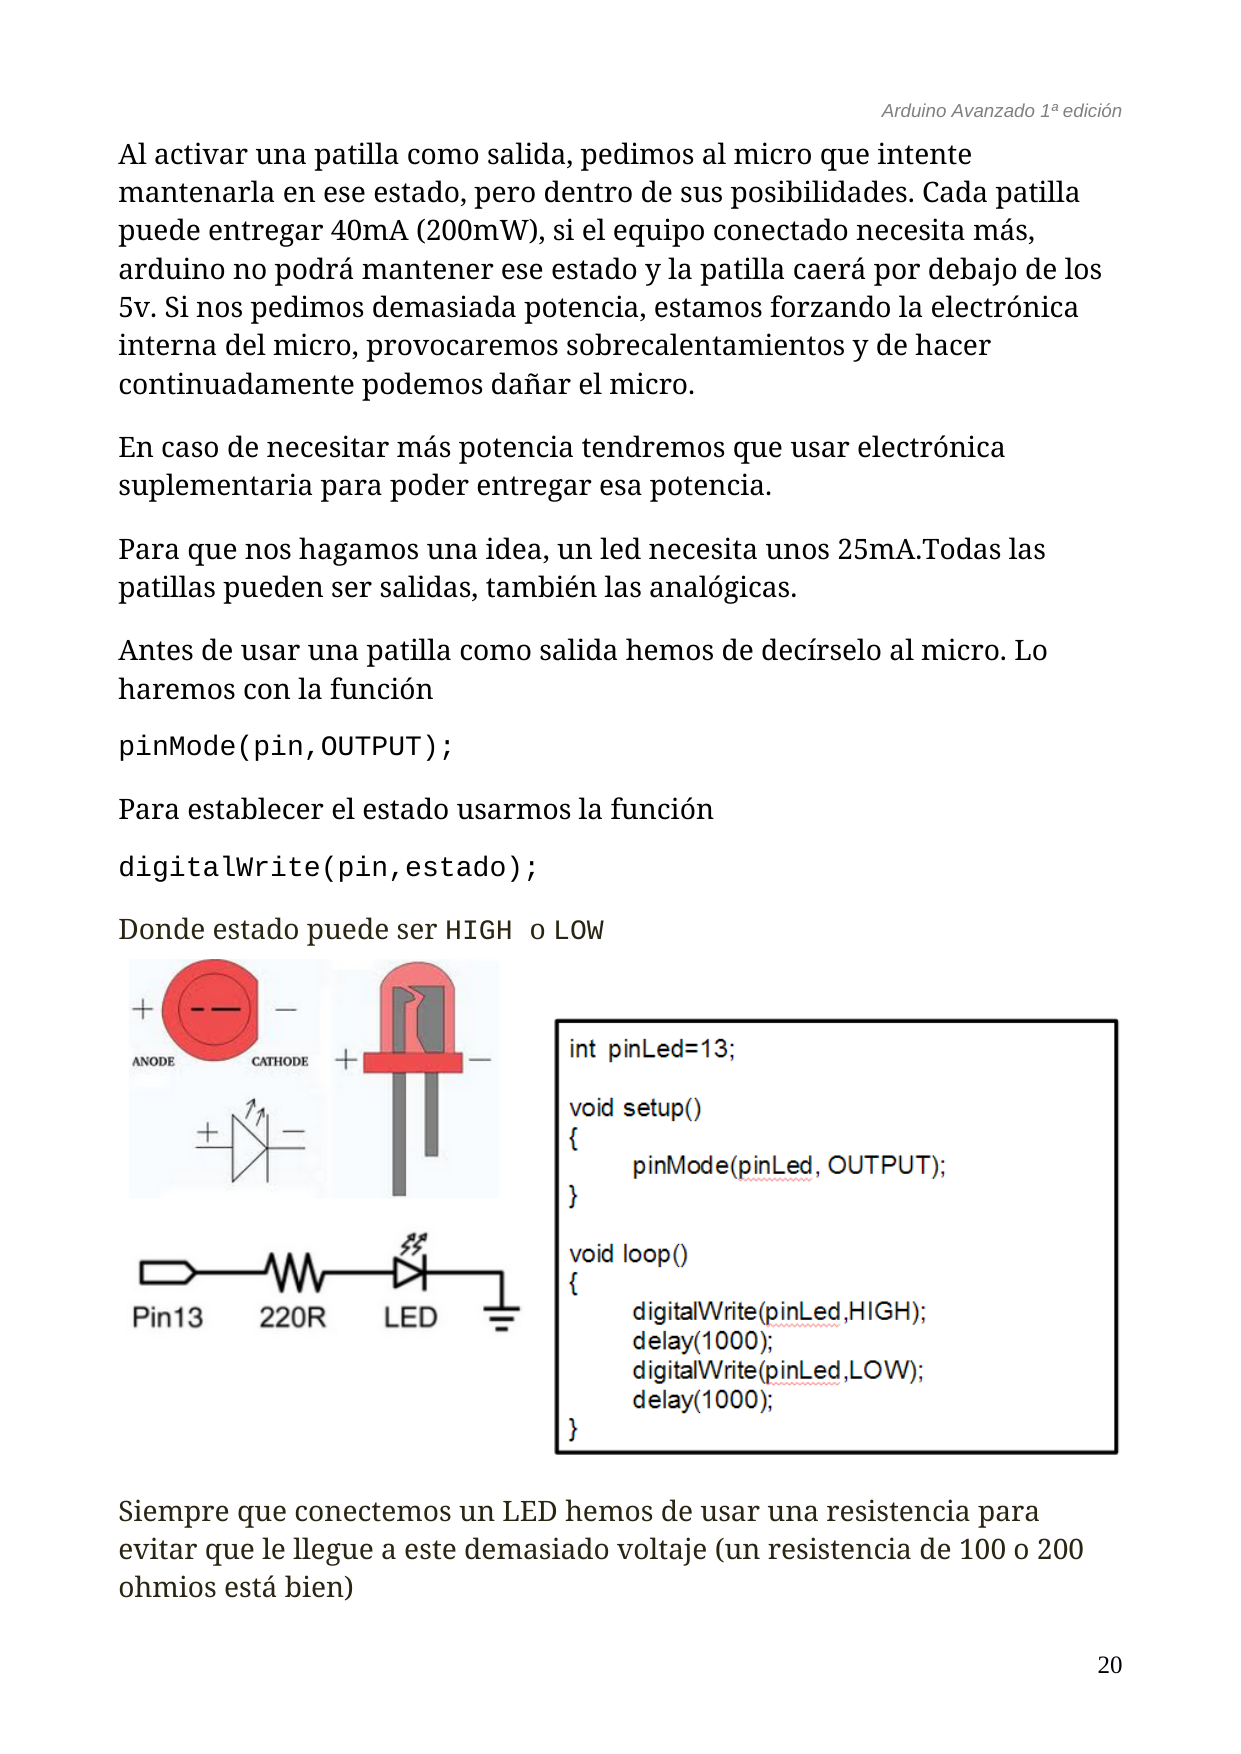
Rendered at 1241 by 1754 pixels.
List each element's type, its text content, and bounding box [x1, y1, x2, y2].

text Antes de usar una patilla como salida hemos de decírselo al micro. Lo haremos con la función [118, 631, 1122, 707]
text Donde estado puede ser HIGH o LOW [118, 909, 1122, 948]
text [118, 1491, 1122, 1606]
text En caso de necesitar más potencia tendremos que usar electrónica suplementaria para poder entregar esa potencia. [118, 427, 1122, 504]
text pinMode(pin,OUTPUT); [118, 732, 1122, 764]
text Para establecer el estado usarmos la función [118, 789, 1122, 828]
text digitalWrite(pin,estado); [118, 853, 1122, 884]
text Para que nos hagamos una idea, un led necesita unos 25mA.Todas las patillas pueden ser salidas, también las analógicas. [118, 529, 1122, 606]
text Al activar una patilla como salida, pedimos al micro que intente mantenarla en ese estado, pero dentro de sus posibilidades. Cada patilla puede entregar 40mA (200mW), si el equipo conectado necesita más, arduino no podrá mantener ese estado y la patilla caerá por debajo de los 5v. Si nos pedimos demasiada potencia, estamos forzando la electrónica interna del micro, provocaremos sobrecalentamientos y de hacer continuadamente podemos dañar el micro. [118, 134, 1122, 402]
picture [118, 948, 1123, 1466]
